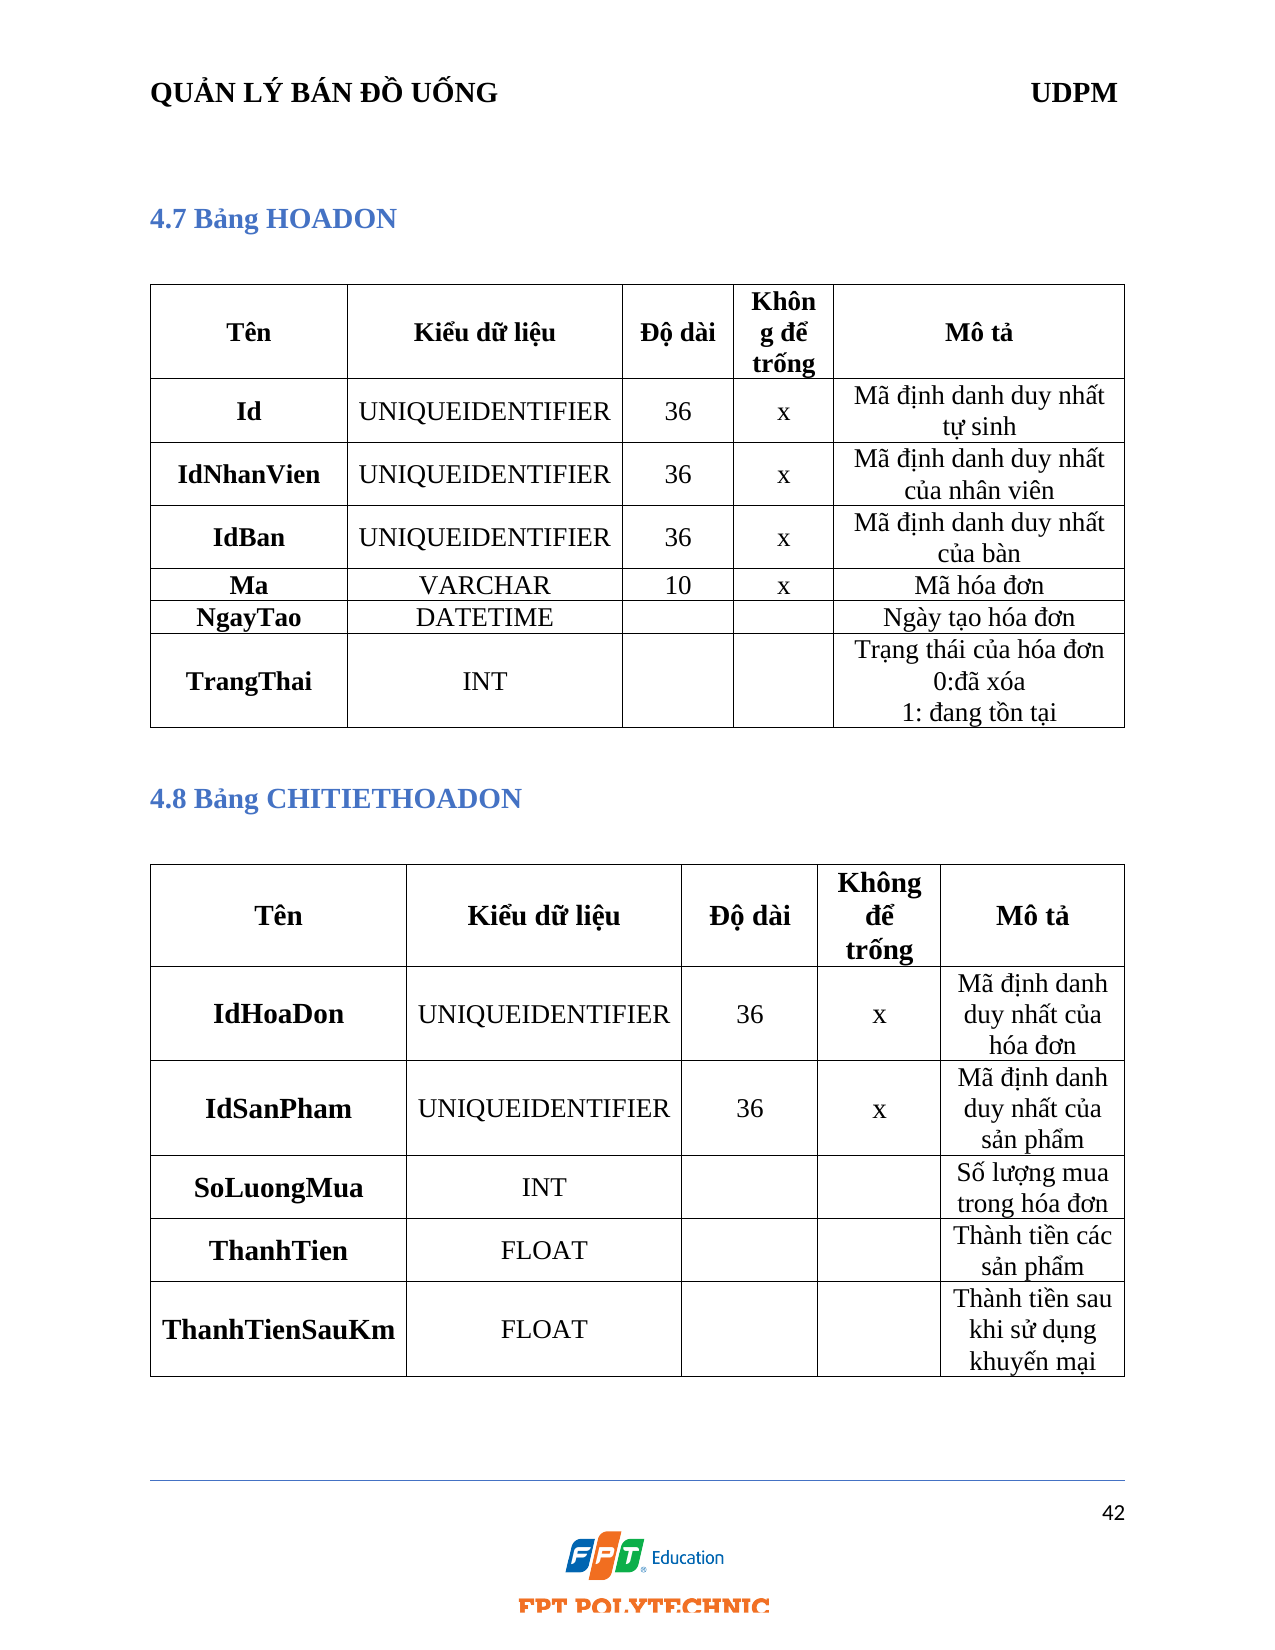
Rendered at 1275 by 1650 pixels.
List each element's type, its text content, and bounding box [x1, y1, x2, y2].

table_cell x [818, 967, 940, 1060]
table_cell x [734, 506, 833, 568]
table_cell FLOAT [407, 1282, 681, 1376]
table_cell [682, 1156, 817, 1218]
table_cell 10 [623, 569, 733, 600]
table_cell IdNhanVien [151, 443, 347, 505]
table_cell 36 [623, 379, 733, 442]
table_cell Trạng thái của hóa đơn 0:đã xóa 1: đang tồn tại [834, 634, 1124, 727]
table_cell Số lượng mua trong hóa đơn [941, 1156, 1124, 1218]
table_cell Mã hóa đơn [834, 569, 1124, 600]
table_cell Ngày tạo hóa đơn [834, 601, 1124, 633]
subtitle 4.7 Bảng HOADON [150, 201, 1125, 234]
table_cell IdBan [151, 506, 347, 568]
table_cell INT [407, 1156, 681, 1218]
table_cell [734, 634, 833, 727]
table_cell [623, 634, 733, 727]
table_cell Ma [151, 569, 347, 600]
table_cell ThanhTienSauKm [151, 1282, 406, 1376]
table_cell Thành tiền các sản phẩm [941, 1219, 1124, 1281]
table_cell IdSanPham [151, 1061, 406, 1154]
table_cell Mã định danh duy nhất của hóa đơn [941, 967, 1124, 1060]
table_header Độ dài [623, 285, 733, 378]
table_header Không để trống [734, 285, 833, 378]
table_cell [818, 1282, 940, 1376]
table_cell TrangThai [151, 634, 347, 727]
table_cell UNIQUEIDENTIFIER [407, 967, 681, 1060]
table_cell DATETIME [348, 601, 622, 633]
table_header Kiểu dữ liệu [348, 285, 622, 378]
table_header Mô tả [941, 865, 1124, 966]
table_cell Mã định danh duy nhất của bàn [834, 506, 1124, 568]
table_cell 36 [623, 443, 733, 505]
table_cell [682, 1282, 817, 1376]
table_header Tên [151, 285, 347, 378]
table_header Tên [151, 865, 406, 966]
table_cell [818, 1219, 940, 1281]
table_cell 36 [682, 1061, 817, 1154]
table_cell Thành tiền sau khi sử dụng khuyến mại [941, 1282, 1124, 1376]
table_header Kiểu dữ liệu [407, 865, 681, 966]
table_header Độ dài [682, 865, 817, 966]
table_cell INT [348, 634, 622, 727]
table_cell Mã định danh duy nhất của sản phẩm [941, 1061, 1124, 1154]
table_cell UNIQUEIDENTIFIER [348, 443, 622, 505]
table_header Không để trống [818, 865, 940, 966]
table_cell [734, 601, 833, 633]
table_cell [818, 1156, 940, 1218]
table_cell ThanhTien [151, 1219, 406, 1281]
table_cell UNIQUEIDENTIFIER [348, 379, 622, 442]
table_cell Mã định danh duy nhất của nhân viên [834, 443, 1124, 505]
table_cell Id [151, 379, 347, 442]
table_cell UNIQUEIDENTIFIER [348, 506, 622, 568]
table_cell UNIQUEIDENTIFIER [407, 1061, 681, 1154]
picture [518, 1531, 769, 1613]
subtitle 4.8 Bảng CHITIETHOADON [150, 781, 1125, 814]
table_cell 36 [623, 506, 733, 568]
table_cell FLOAT [407, 1219, 681, 1281]
table_cell Mã định danh duy nhất tự sinh [834, 379, 1124, 442]
table_cell SoLuongMua [151, 1156, 406, 1218]
table_cell IdHoaDon [151, 967, 406, 1060]
table_cell x [734, 569, 833, 600]
table_cell [682, 1219, 817, 1281]
table_cell [623, 601, 733, 633]
table_header Mô tả [834, 285, 1124, 378]
table_cell VARCHAR [348, 569, 622, 600]
table_cell 36 [682, 967, 817, 1060]
table_cell x [734, 379, 833, 442]
table_cell x [818, 1061, 940, 1154]
table_cell NgayTao [151, 601, 347, 633]
table_cell x [734, 443, 833, 505]
